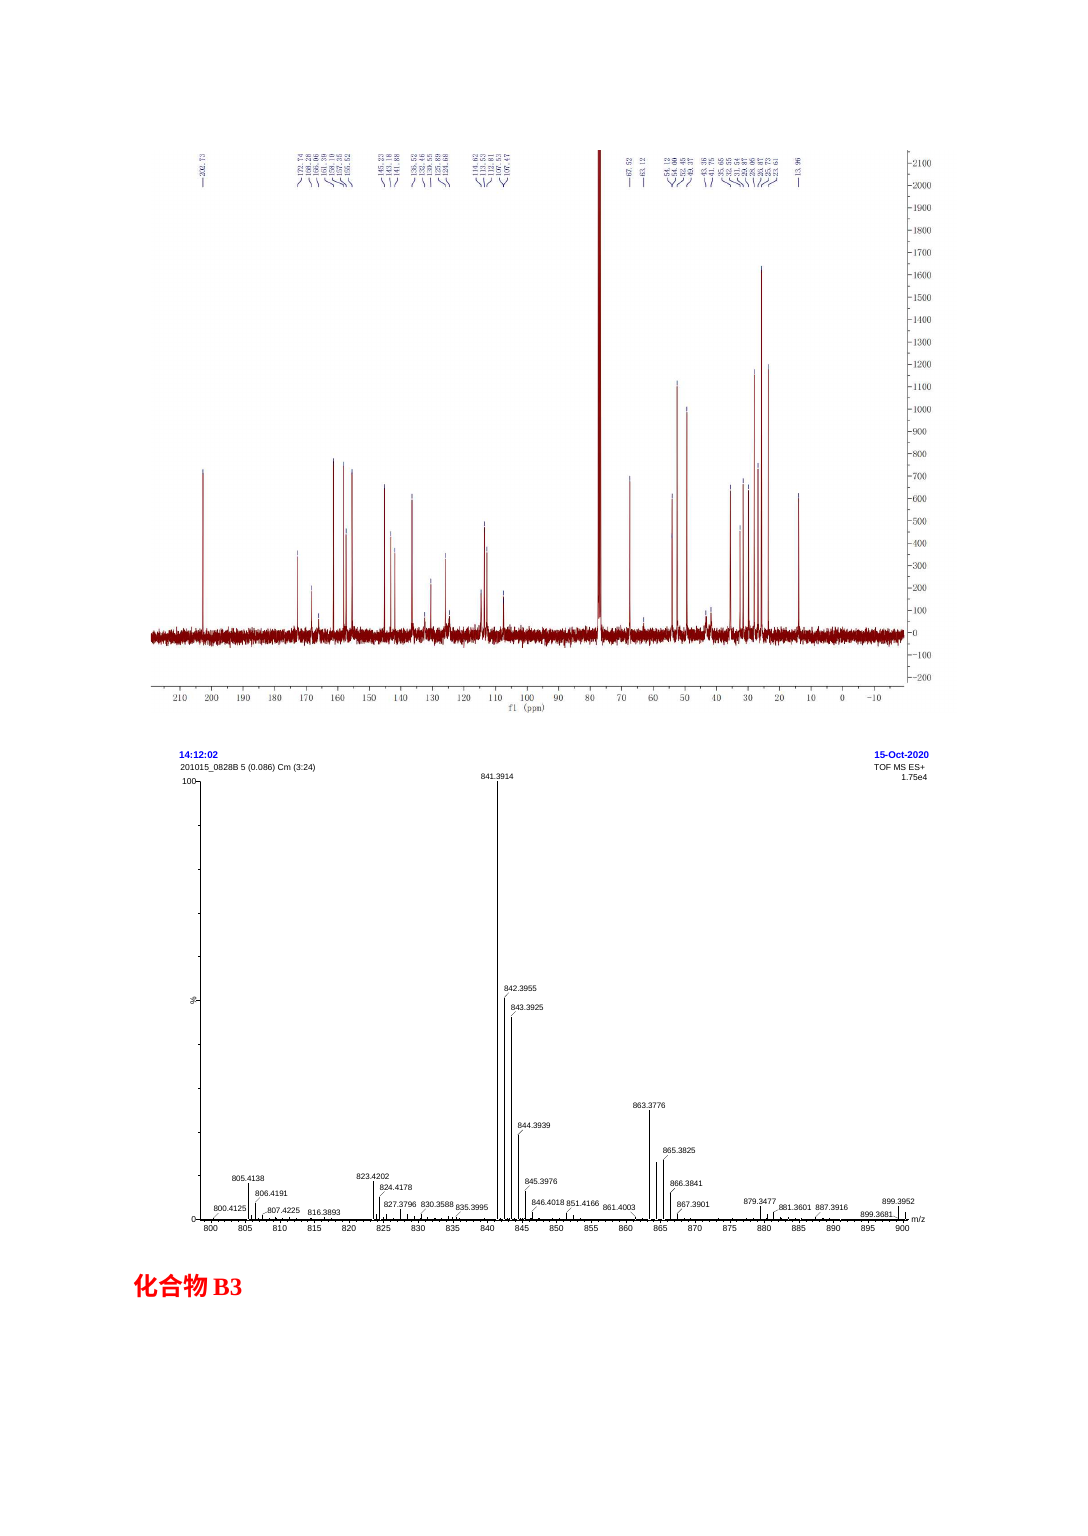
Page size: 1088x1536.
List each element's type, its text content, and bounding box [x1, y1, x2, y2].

picture [150, 150, 958, 713]
text 化合物B3 [133, 1252, 975, 1317]
